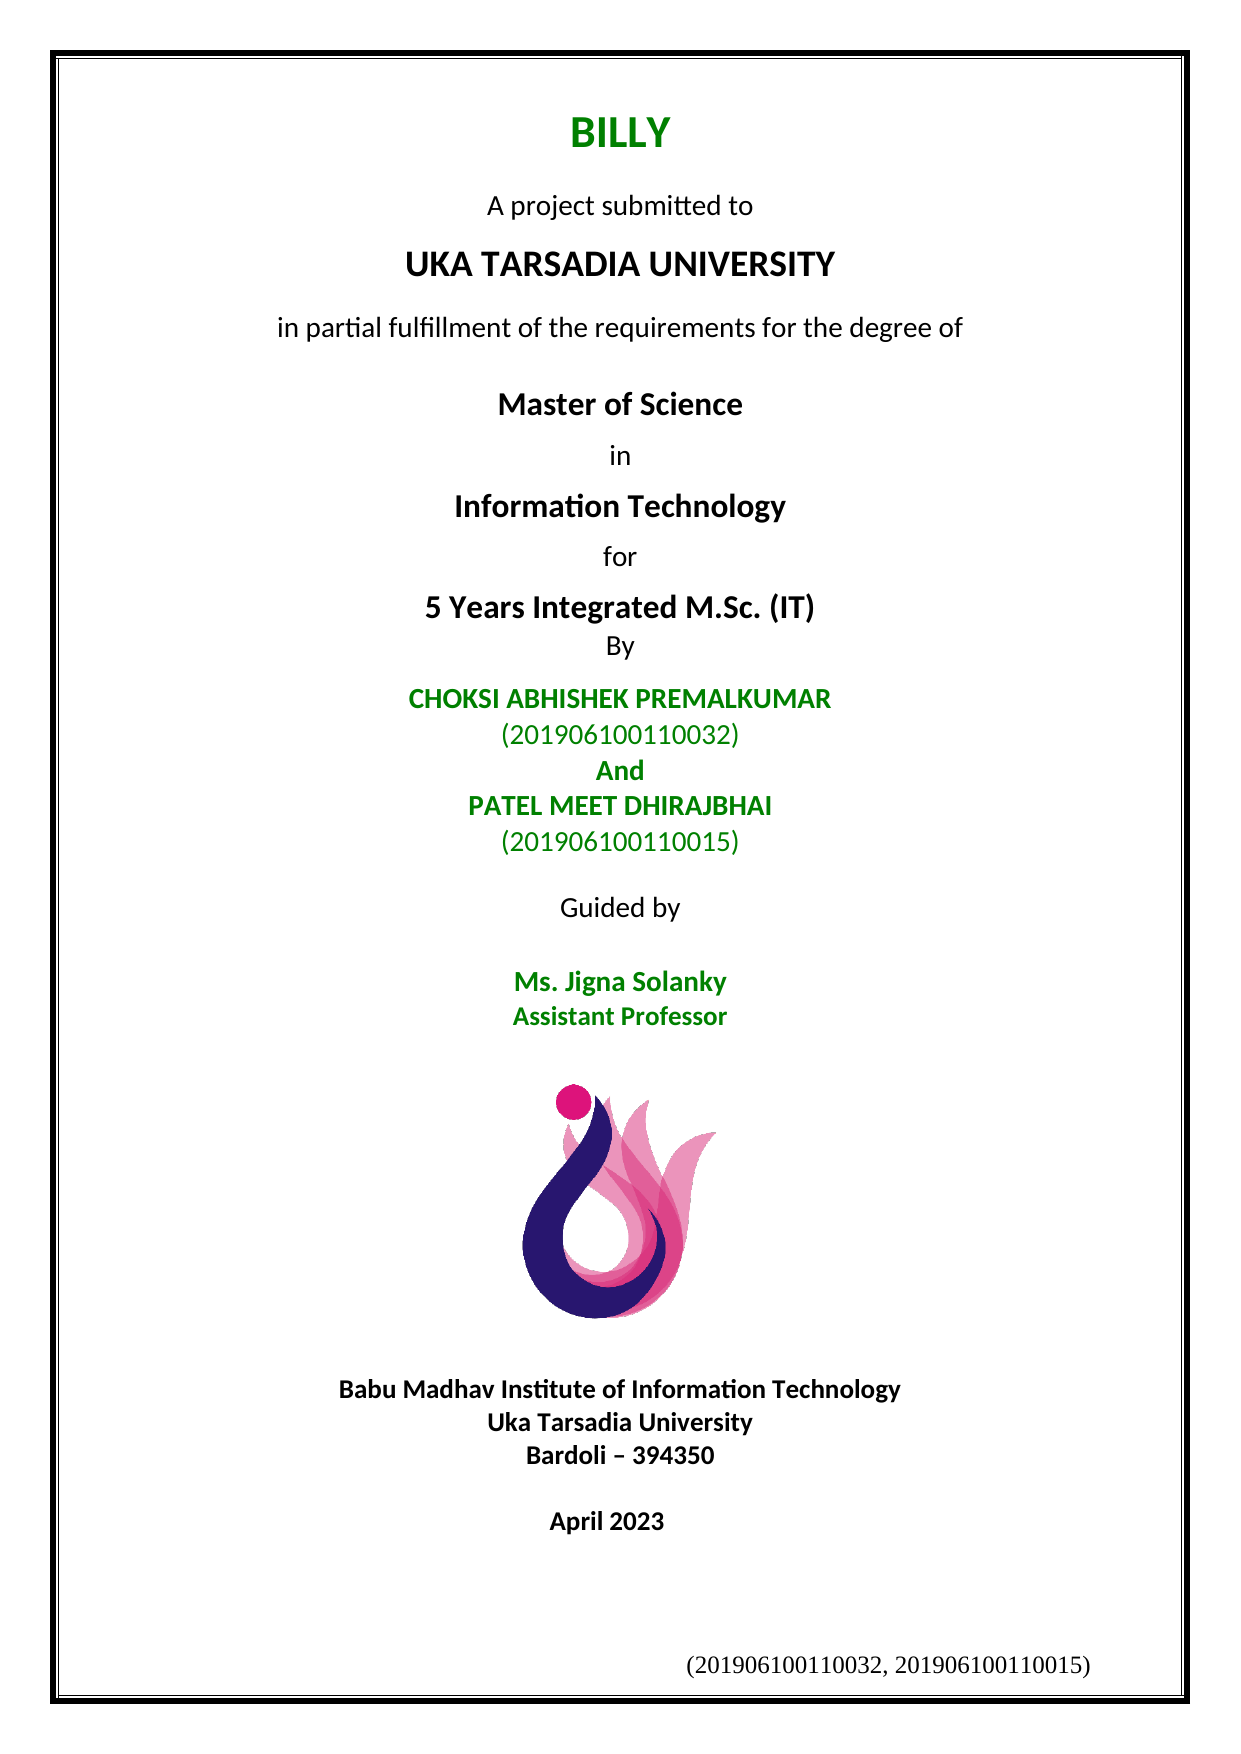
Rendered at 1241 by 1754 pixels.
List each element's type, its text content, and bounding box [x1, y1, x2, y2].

text in partial fulfillment of the requirements for the degree of [150, 309, 1090, 345]
text UKA TARSADIA UNIVERSITY [150, 240, 1090, 286]
picture [436, 1084, 805, 1348]
text Uka Tarsadia University [150, 1405, 1090, 1438]
text (201906100110015) [150, 823, 1090, 858]
text for [150, 538, 1090, 574]
text Ms. Jigna Solanky [150, 963, 1090, 999]
text in [150, 437, 1090, 472]
text BILLY [150, 103, 1090, 159]
text Assistant Professor [150, 999, 1090, 1032]
text April 2023 [450, 1504, 1090, 1537]
text (201906100110032) [150, 716, 1090, 752]
text And [150, 752, 1090, 787]
text A project submitted to [150, 187, 1090, 223]
text Bardoli – 394350 [150, 1438, 1090, 1471]
text CHOKSI ABHISHEK PREMALKUMAR [150, 680, 1090, 716]
text Master of Science [150, 383, 1090, 424]
text Babu Madhav Institute of Information Technology [150, 1372, 1090, 1405]
text By [150, 627, 1090, 662]
text Information Technology [150, 485, 1090, 526]
text Guided by [150, 889, 1090, 924]
text 5 Years Integrated M.Sc. (IT) [150, 586, 1090, 627]
text PATEL MEET DHIRAJBHAI [150, 787, 1090, 823]
